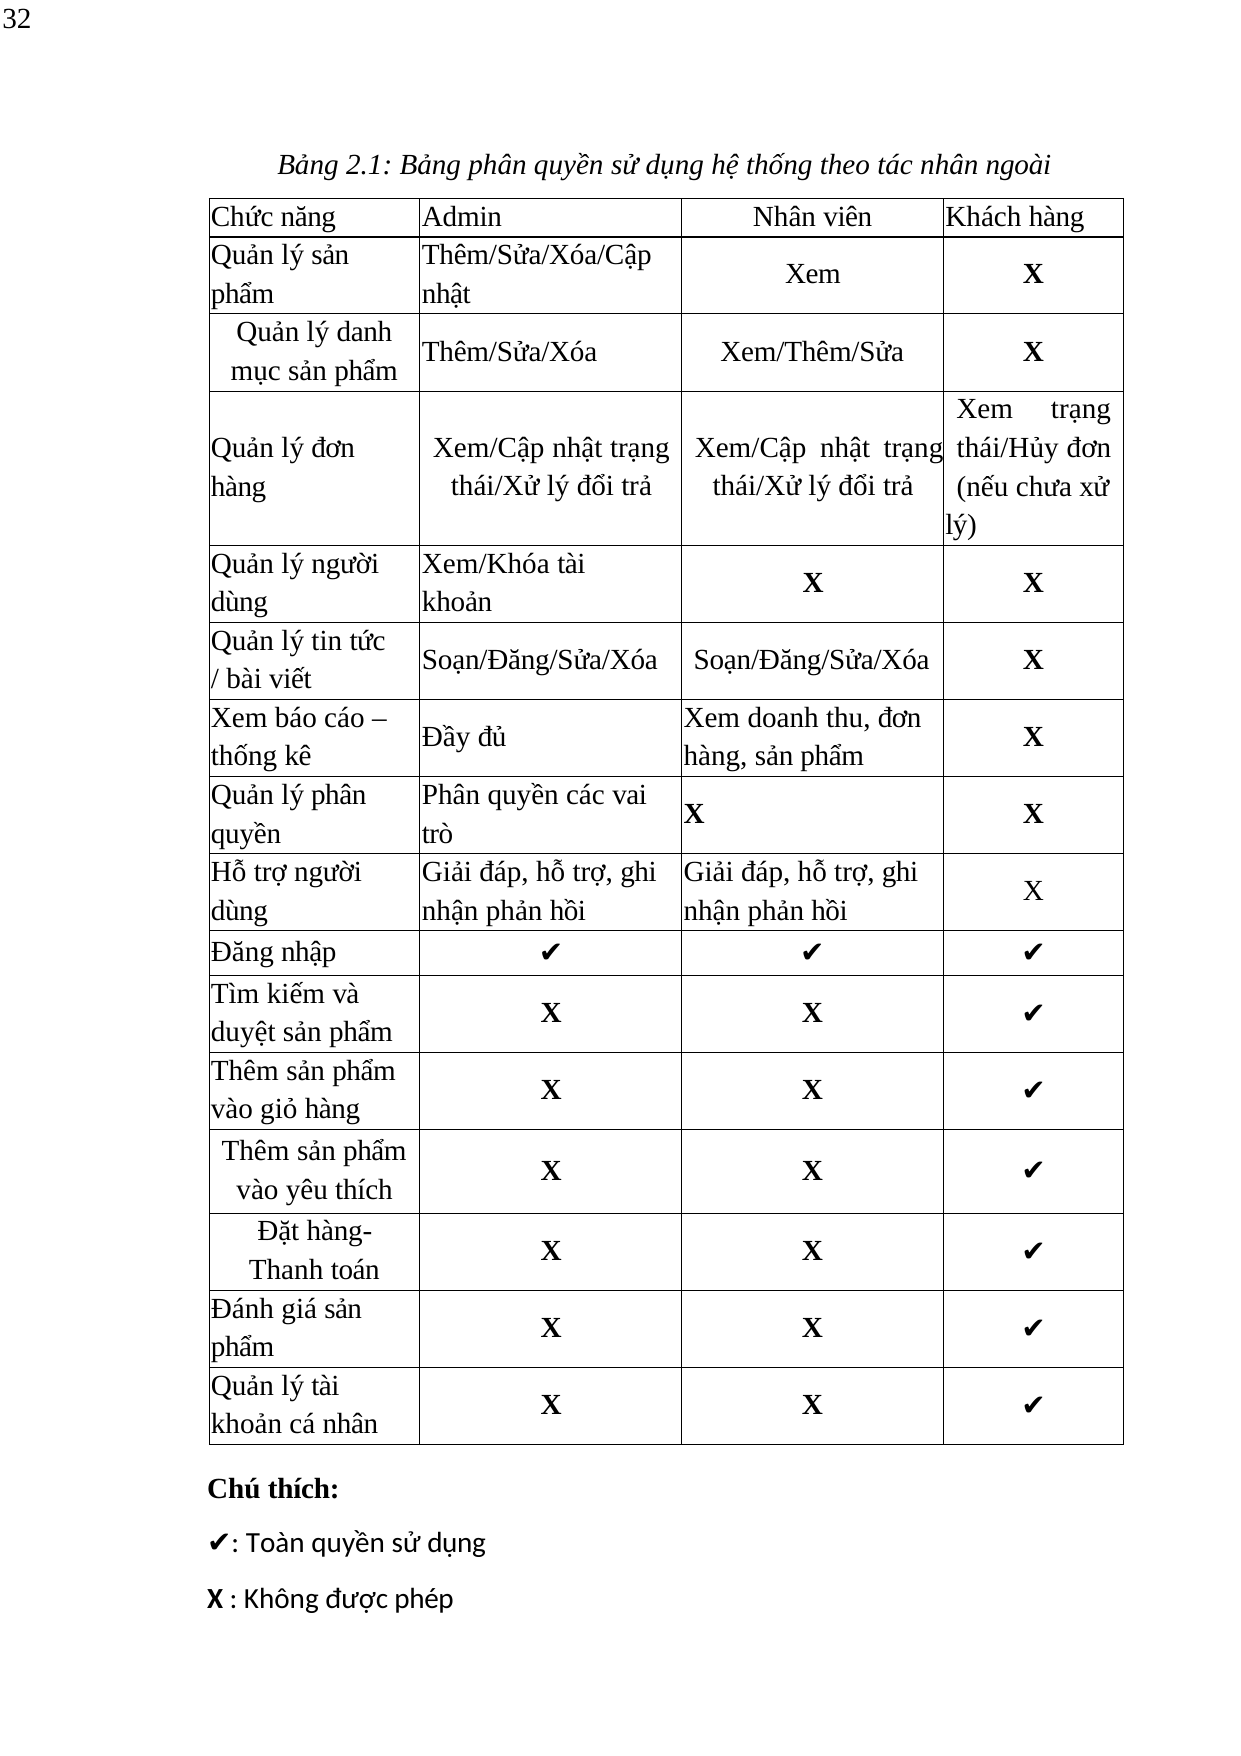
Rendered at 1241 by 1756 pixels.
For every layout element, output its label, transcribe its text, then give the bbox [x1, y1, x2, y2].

table_header Khách hàng [944, 199, 1123, 236]
table_cell X [944, 546, 1123, 622]
table_cell X [944, 777, 1123, 853]
table_cell X [944, 854, 1123, 930]
table_cell X [944, 238, 1123, 313]
table_cell ✔ [944, 1368, 1123, 1444]
table_header Admin [420, 199, 681, 236]
table_cell ✔ [682, 931, 943, 975]
table_cell X [682, 976, 943, 1052]
table_cell Tìm kiếm và duyệt sản phẩm [210, 976, 419, 1052]
table_cell Xem trạng thái/Hủy đơn (nếu chưa xử lý) [944, 392, 1123, 545]
table_cell Phân quyền các vai trò [420, 777, 681, 853]
table_cell X [682, 1053, 943, 1129]
table_cell Xem/Thêm/Sửa [682, 314, 943, 391]
table_cell X [420, 976, 681, 1052]
table_cell X [682, 1291, 943, 1367]
table_cell ✔ [944, 1291, 1123, 1367]
table_cell X [420, 1368, 681, 1444]
table_cell Quản lý người dùng [210, 546, 419, 622]
table_cell Quản lý tài khoản cá nhân [210, 1368, 419, 1444]
table_cell ✔ [944, 976, 1123, 1052]
table_cell X [944, 700, 1123, 776]
table_cell Xem [682, 238, 943, 313]
table_cell X [682, 1214, 943, 1290]
table_cell X [682, 1130, 943, 1212]
table_cell Xem doanh thu, đơn hàng, sản phẩm [682, 700, 943, 776]
table_cell Đăng nhập [210, 931, 419, 975]
table_cell Giải đáp, hỗ trợ, ghi nhận phản hồi [420, 854, 681, 930]
table_cell ✔ [944, 1214, 1123, 1290]
table_cell Đầy đủ [420, 700, 681, 776]
table_cell X [420, 1130, 681, 1212]
table_cell X [420, 1291, 681, 1367]
table_cell ✔ [944, 931, 1123, 975]
table_cell Xem/Khóa tài khoản [420, 546, 681, 622]
table_cell X [944, 314, 1123, 391]
subtitle Chú thích: [207, 1471, 1137, 1504]
table_cell Quản lý sản phẩm [210, 238, 419, 313]
table_cell ✔ [420, 931, 681, 975]
table_header Chức năng [210, 199, 419, 236]
table_cell Hỗ trợ người dùng [210, 854, 419, 930]
table_header Nhân viên [682, 199, 943, 236]
text X : Không được phép [207, 1580, 1137, 1616]
table_cell Quản lý danh mục sản phẩm [210, 314, 419, 391]
table_cell Giải đáp, hỗ trợ, ghi nhận phản hồi [682, 854, 943, 930]
table_cell ✔ [944, 1053, 1123, 1129]
table_cell Thêm sản phẩm vào giỏ hàng [210, 1053, 419, 1129]
table_cell Quản lý tin tức / bài viết [210, 623, 419, 699]
table_cell Thêm sản phẩm vào yêu thích [210, 1130, 419, 1212]
table_cell ✔ [944, 1130, 1123, 1212]
text Bảng 2.1: Bảng phân quyền sử dụng hệ thống theo tác nhân ngoài [277, 147, 1137, 181]
table_cell X [420, 1214, 681, 1290]
table_cell X [944, 623, 1123, 699]
table_cell Soạn/Đăng/Sửa/Xóa [682, 623, 943, 699]
table_cell Xem báo cáo – thống kê [210, 700, 419, 776]
table_cell X [682, 1368, 943, 1444]
table_cell Xem/Cập nhật trạng thái/Xử lý đổi trả [420, 392, 681, 545]
table_cell Xem/Cập nhật trạng thái/Xử lý đổi trả [682, 392, 943, 545]
table_cell Quản lý phân quyền [210, 777, 419, 853]
table_cell Quản lý đơn hàng [210, 392, 419, 545]
table_cell Đặt hàng- Thanh toán [210, 1214, 419, 1290]
table_cell X [682, 546, 943, 622]
table_cell Thêm/Sửa/Xóa/Cập nhật [420, 238, 681, 313]
table_cell X [420, 1053, 681, 1129]
table_cell Thêm/Sửa/Xóa [420, 314, 681, 391]
table_cell Đánh giá sản phẩm [210, 1291, 419, 1367]
table_cell X [682, 777, 943, 853]
table_cell Soạn/Đăng/Sửa/Xóa [420, 623, 681, 699]
text ✔: Toàn quyền sử dụng [207, 1521, 1137, 1561]
